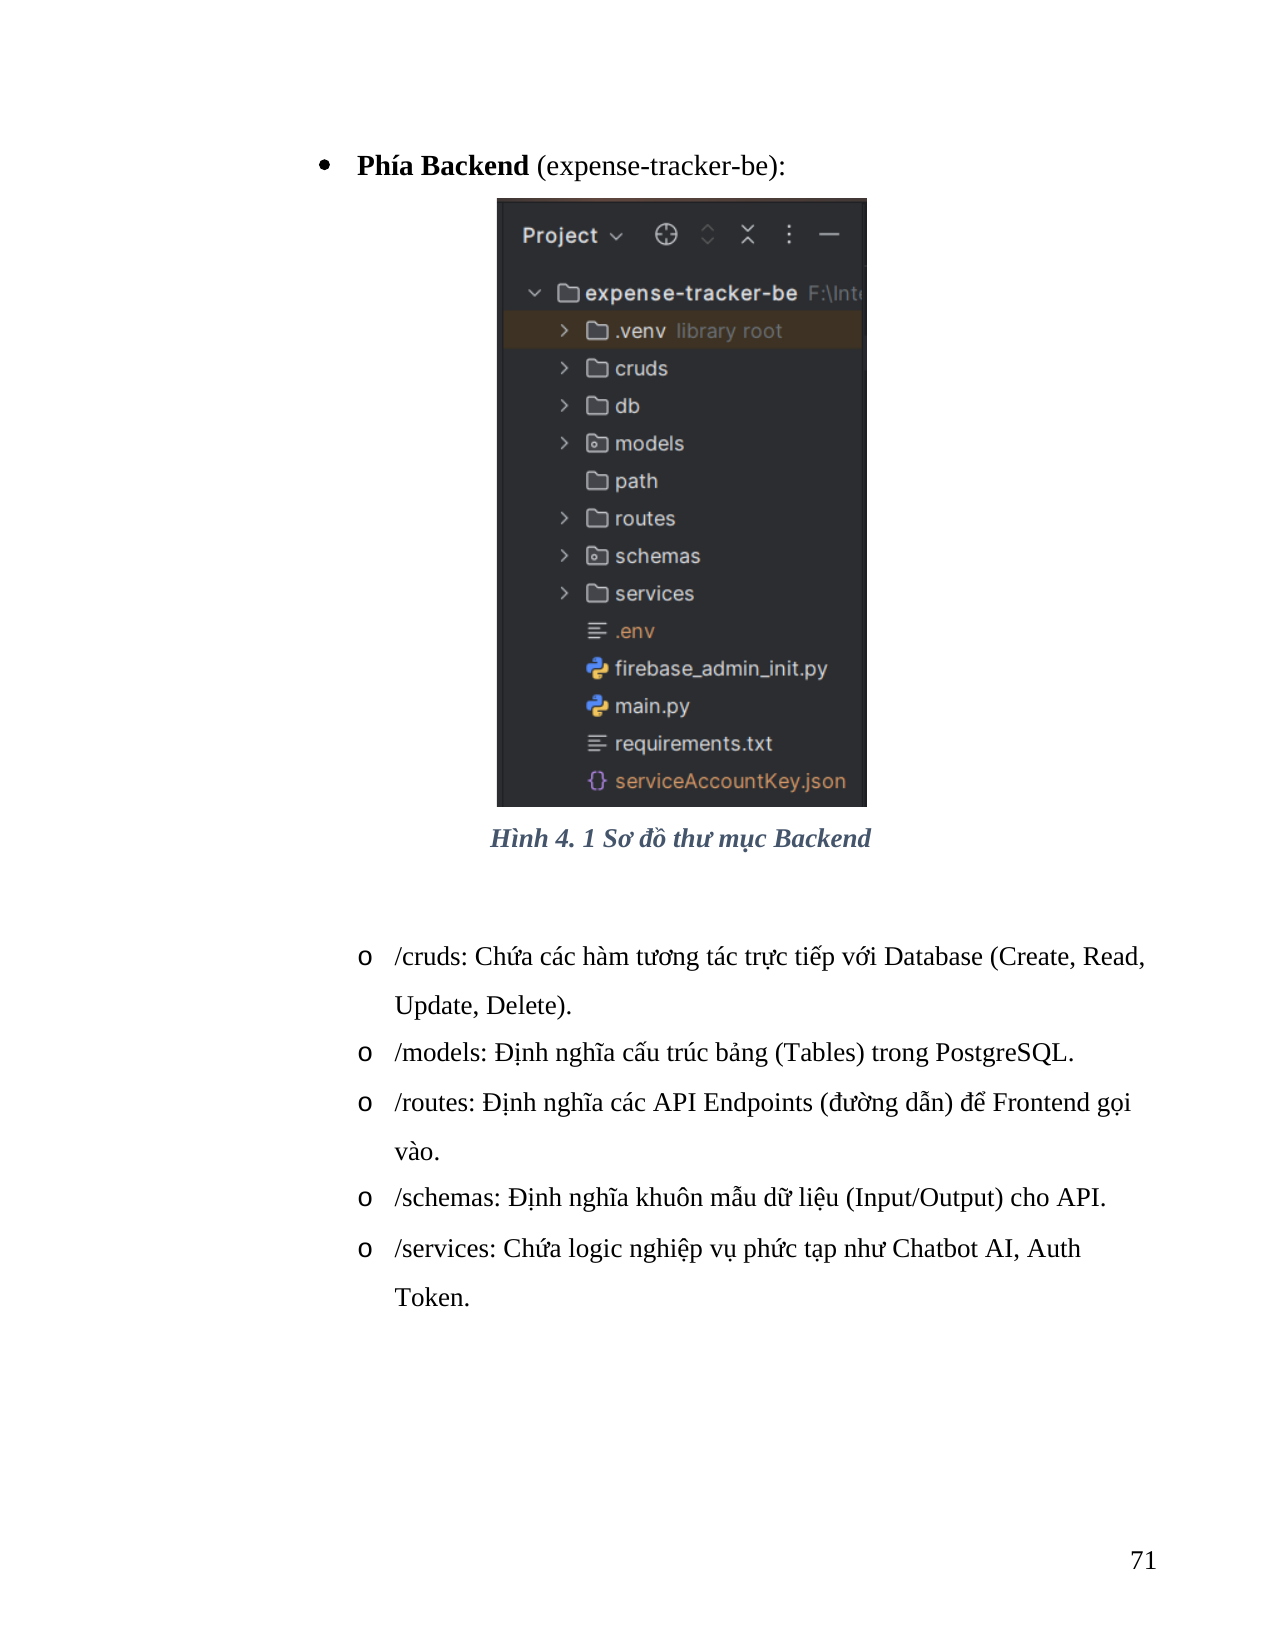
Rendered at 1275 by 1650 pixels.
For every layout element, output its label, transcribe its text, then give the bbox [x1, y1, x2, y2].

list /schemas: Định nghĩa khuôn mẫu dữ liệu (Input/Output) cho API. [357, 1182, 1157, 1215]
list /cruds: Chứa các hàm tương tác trực tiếp với Database (Create, Read, Update, Delete). [357, 940, 1157, 1020]
text Hình 4. 1 Sơ đồ thư mục Backend [207, 822, 1157, 853]
list Phía Backend (expense-tracker-be): [319, 148, 1157, 181]
list /routes: Định nghĩa các API Endpoints (đường dẫn) để Frontend gọi vào. [357, 1086, 1157, 1166]
list /models: Định nghĩa cấu trúc bảng (Tables) trong PostgreSQL. [357, 1036, 1157, 1069]
picture [496, 198, 867, 807]
list /services: Chứa logic nghiệp vụ phức tạp như Chatbot AI, Auth Token. [357, 1232, 1157, 1312]
